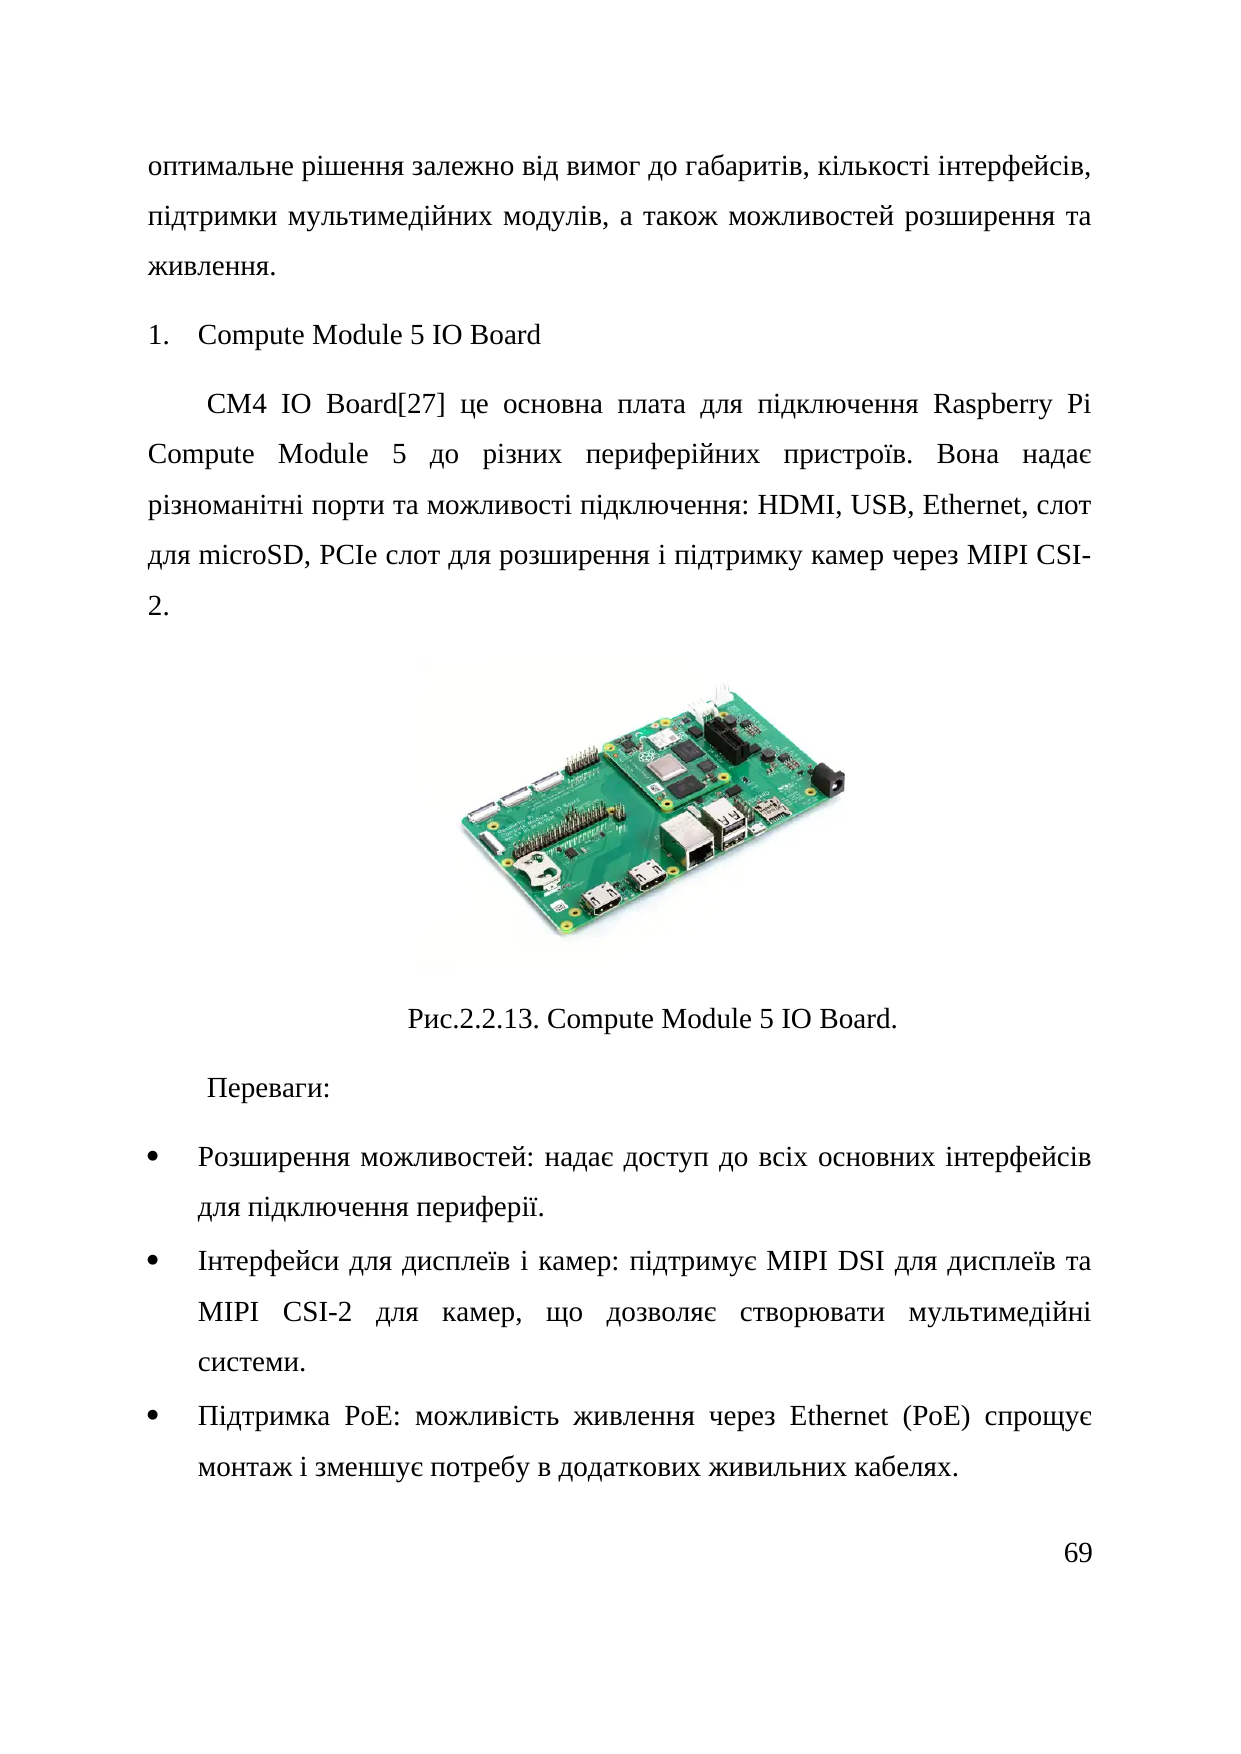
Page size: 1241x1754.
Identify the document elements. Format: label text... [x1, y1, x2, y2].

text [148, 148, 1093, 282]
text Переваги: [148, 1070, 1093, 1103]
text Рис.2.2.13. Compute Module 5 IO Board. [148, 1001, 1093, 1034]
picture [416, 656, 889, 972]
list Інтерфейси для дисплеїв і камер: підтримує MIPI DSI для дисплеїв та MIPI CSI-2 для камер, що дозволяє створювати мультимедійні системи. [148, 1243, 1093, 1378]
text CM4 IO Board[27] це основна плата для підключення Raspberry Pi Compute Module 5 до різних периферійних пристроїв. Вона надає різноманітні порти та можливості підключення: HDMI, USB, Ethernet, слот для microSD, PCIe слот для розширення і підтримку камер через MIPI CSI-2. [148, 386, 1093, 621]
list Compute Module 5 IO Board [148, 317, 1093, 351]
list Підтримка PoE: можливість живлення через Ethernet (PoE) спрощує монтаж і зменшує потребу в додаткових живильних кабелях. [148, 1398, 1093, 1482]
list Розширення можливостей: надає доступ до всіх основних інтерфейсів для підключення периферії. [148, 1139, 1093, 1223]
